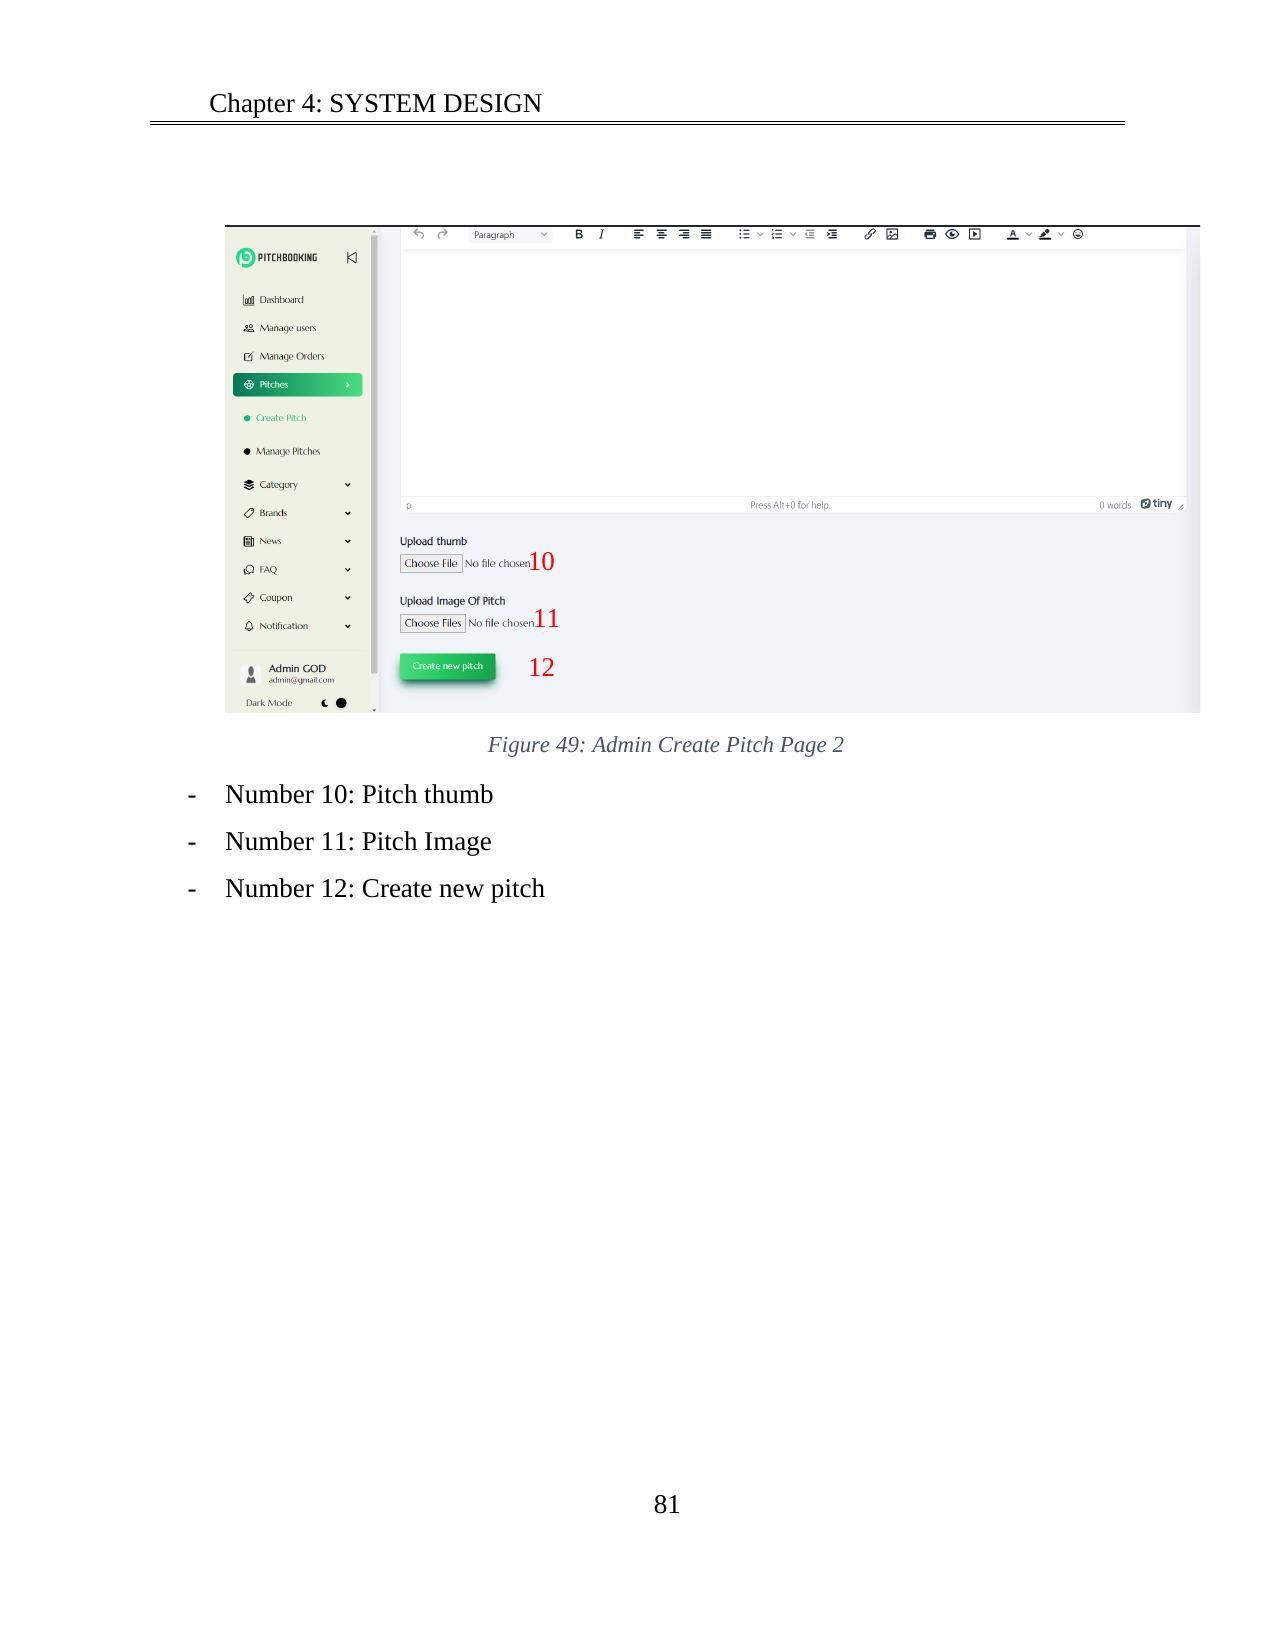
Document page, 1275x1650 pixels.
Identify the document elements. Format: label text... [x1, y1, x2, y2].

list Number 12: Create new pitch [187, 872, 1125, 903]
list Number 10: Pitch thumb [187, 779, 1125, 810]
list Number 11: Pitch Image [187, 825, 1125, 856]
text Figure 49: Admin Create Pitch Page 2 [150, 731, 1125, 758]
picture [225, 225, 1200, 713]
